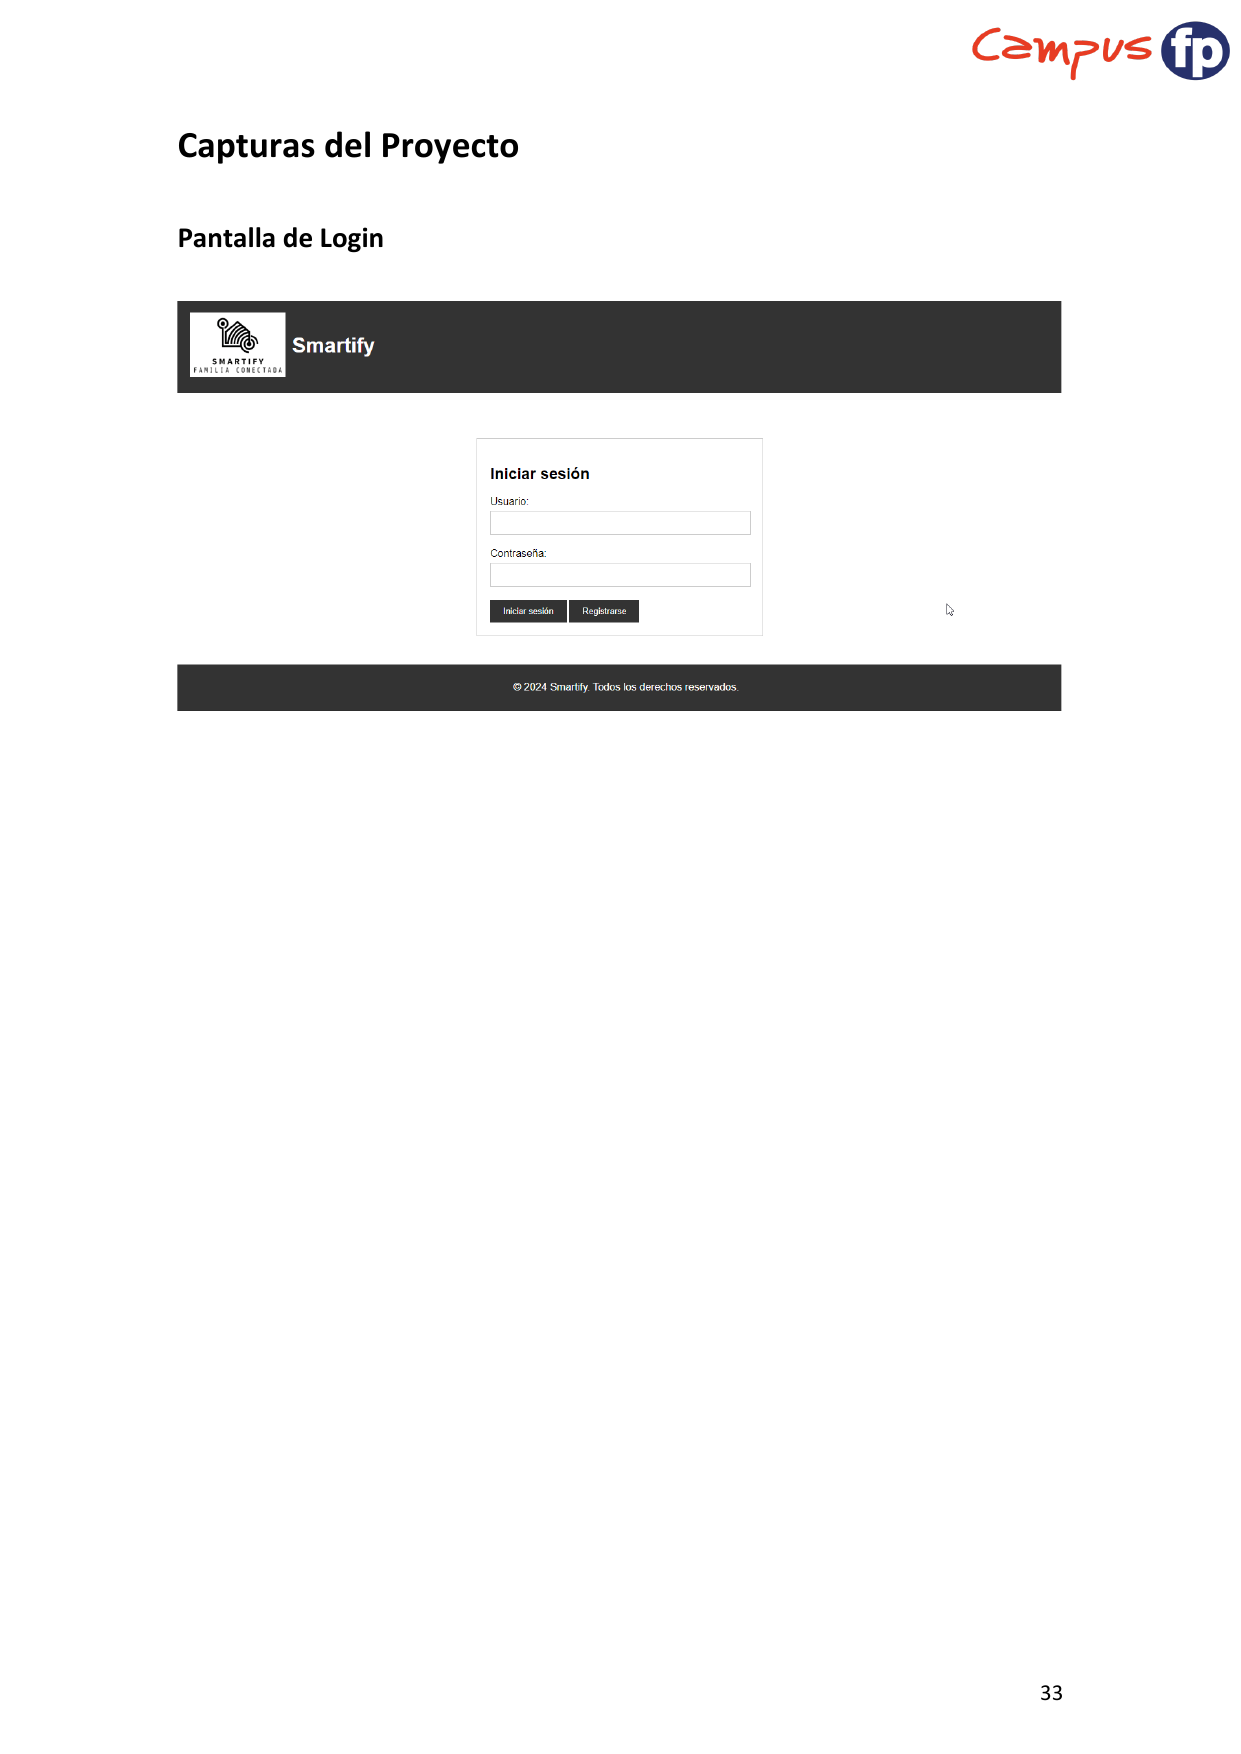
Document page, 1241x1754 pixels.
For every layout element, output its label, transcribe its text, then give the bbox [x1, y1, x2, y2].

subtitle Pantalla de Login [177, 219, 1063, 254]
picture [962, 0, 1241, 101]
subtitle Capturas del Proyecto [177, 121, 1063, 167]
picture [177, 301, 1062, 711]
